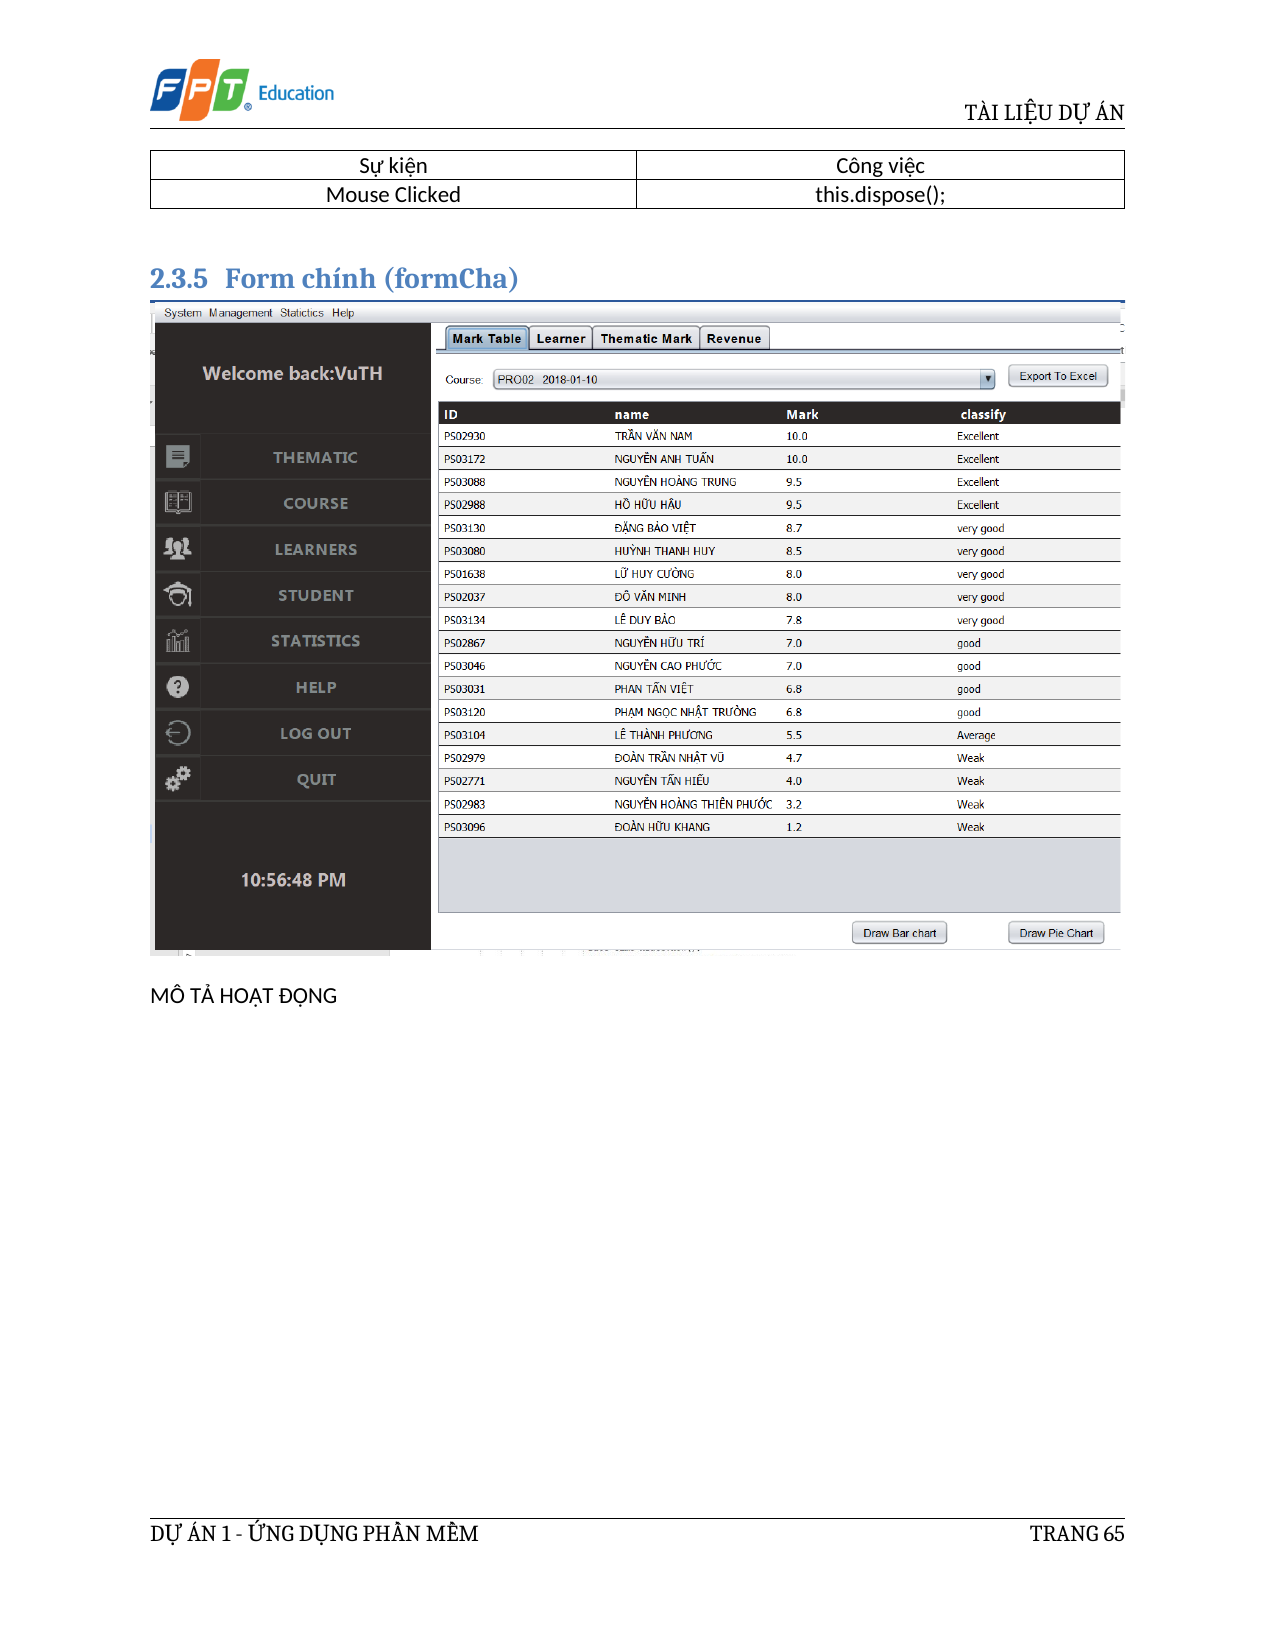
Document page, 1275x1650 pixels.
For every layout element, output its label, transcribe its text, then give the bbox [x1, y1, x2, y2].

subtitle Form chính (formCha) [150, 262, 1125, 296]
table_cell Mouse Clicked [151, 180, 636, 208]
picture [150, 59, 336, 121]
table_header Sự kiện [151, 151, 636, 179]
text MÔ TẢ HOẠT ĐỘNG [150, 981, 1125, 1009]
picture [150, 300, 1125, 956]
table_cell this.dispose(); [637, 180, 1124, 208]
table_header Công việc [637, 151, 1124, 179]
